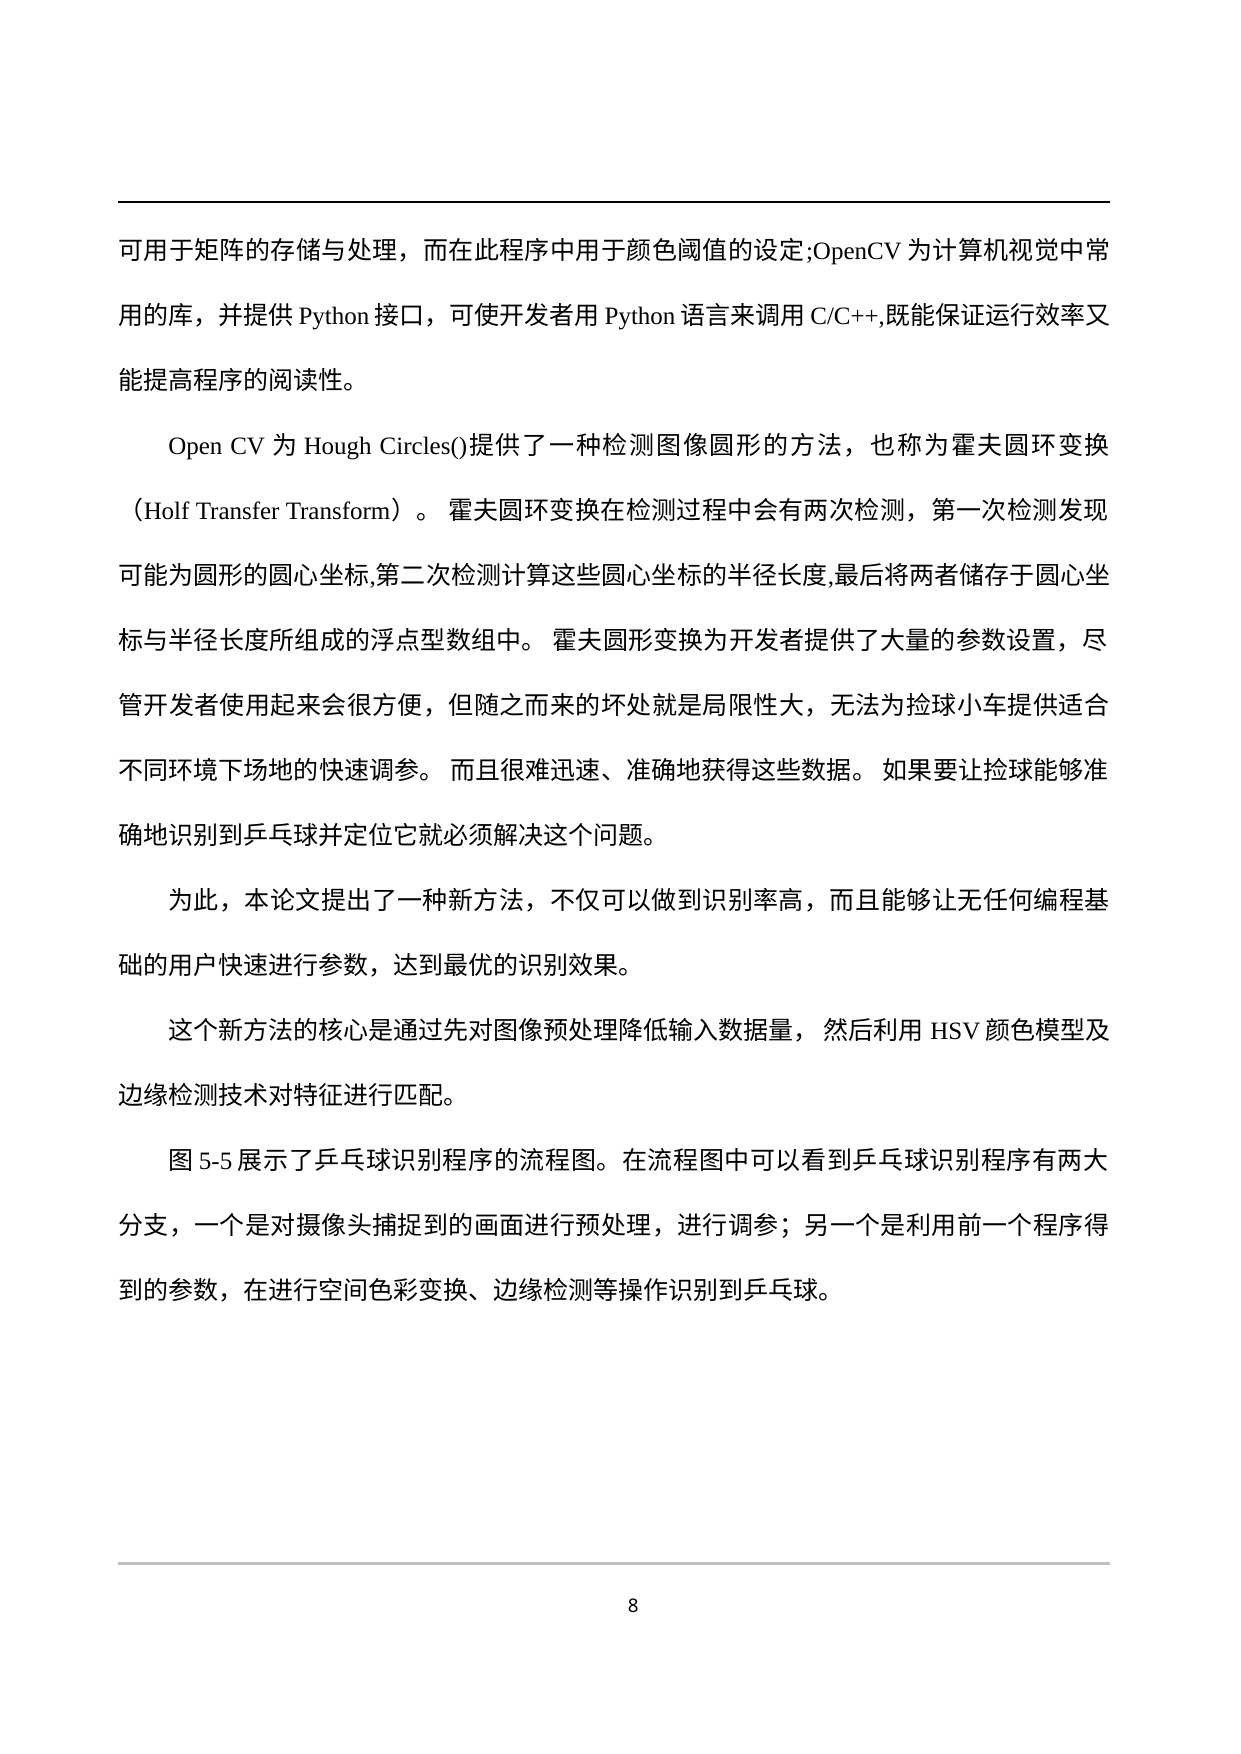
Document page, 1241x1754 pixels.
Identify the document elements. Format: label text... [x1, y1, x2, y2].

text Open CV为Hough Circles()提供了一种检测图像圆形的方法，也称为霍夫圆环变换（Holf Transfer Transform）。 霍夫圆环变换在检测过程中会有两次检测，第一次检测发现可能为圆形的圆心坐标,第二次检测计算这些圆心坐标的半径长度,最后将两者储存于圆心坐标与半径长度所组成的浮点型数组中。 霍夫圆形变换为开发者提供了大量的参数设置，尽管开发者使用起来会很方便，但随之而来的坏处就是局限性大，无法为捡球小车提供适合不同环境下场地的快速调参。 而且很难迅速、准确地获得这些数据。 如果要让捡球能够准确地识别到乒乓球并定位它就必须解决这个问题。 [118, 411, 1110, 866]
text 为此，本论文提出了一种新方法，不仅可以做到识别率高，而且能够让无任何编程基础的用户快速进行参数，达到最优的识别效果。 [118, 866, 1110, 996]
text 图5-5展示了乒乓球识别程序的流程图。在流程图中可以看到乒乓球识别程序有两大分支，一个是对摄像头捕捉到的画面进行预处理，进行调参；另一个是利用前一个程序得到的参数，在进行空间色彩变换、边缘检测等操作识别到乒乓球。 [118, 1126, 1110, 1321]
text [118, 216, 1110, 411]
text 这个新方法的核心是通过先对图像预处理降低输入数据量， 然后利用HSV颜色模型及边缘检测技术对特征进行匹配。 [118, 996, 1110, 1126]
